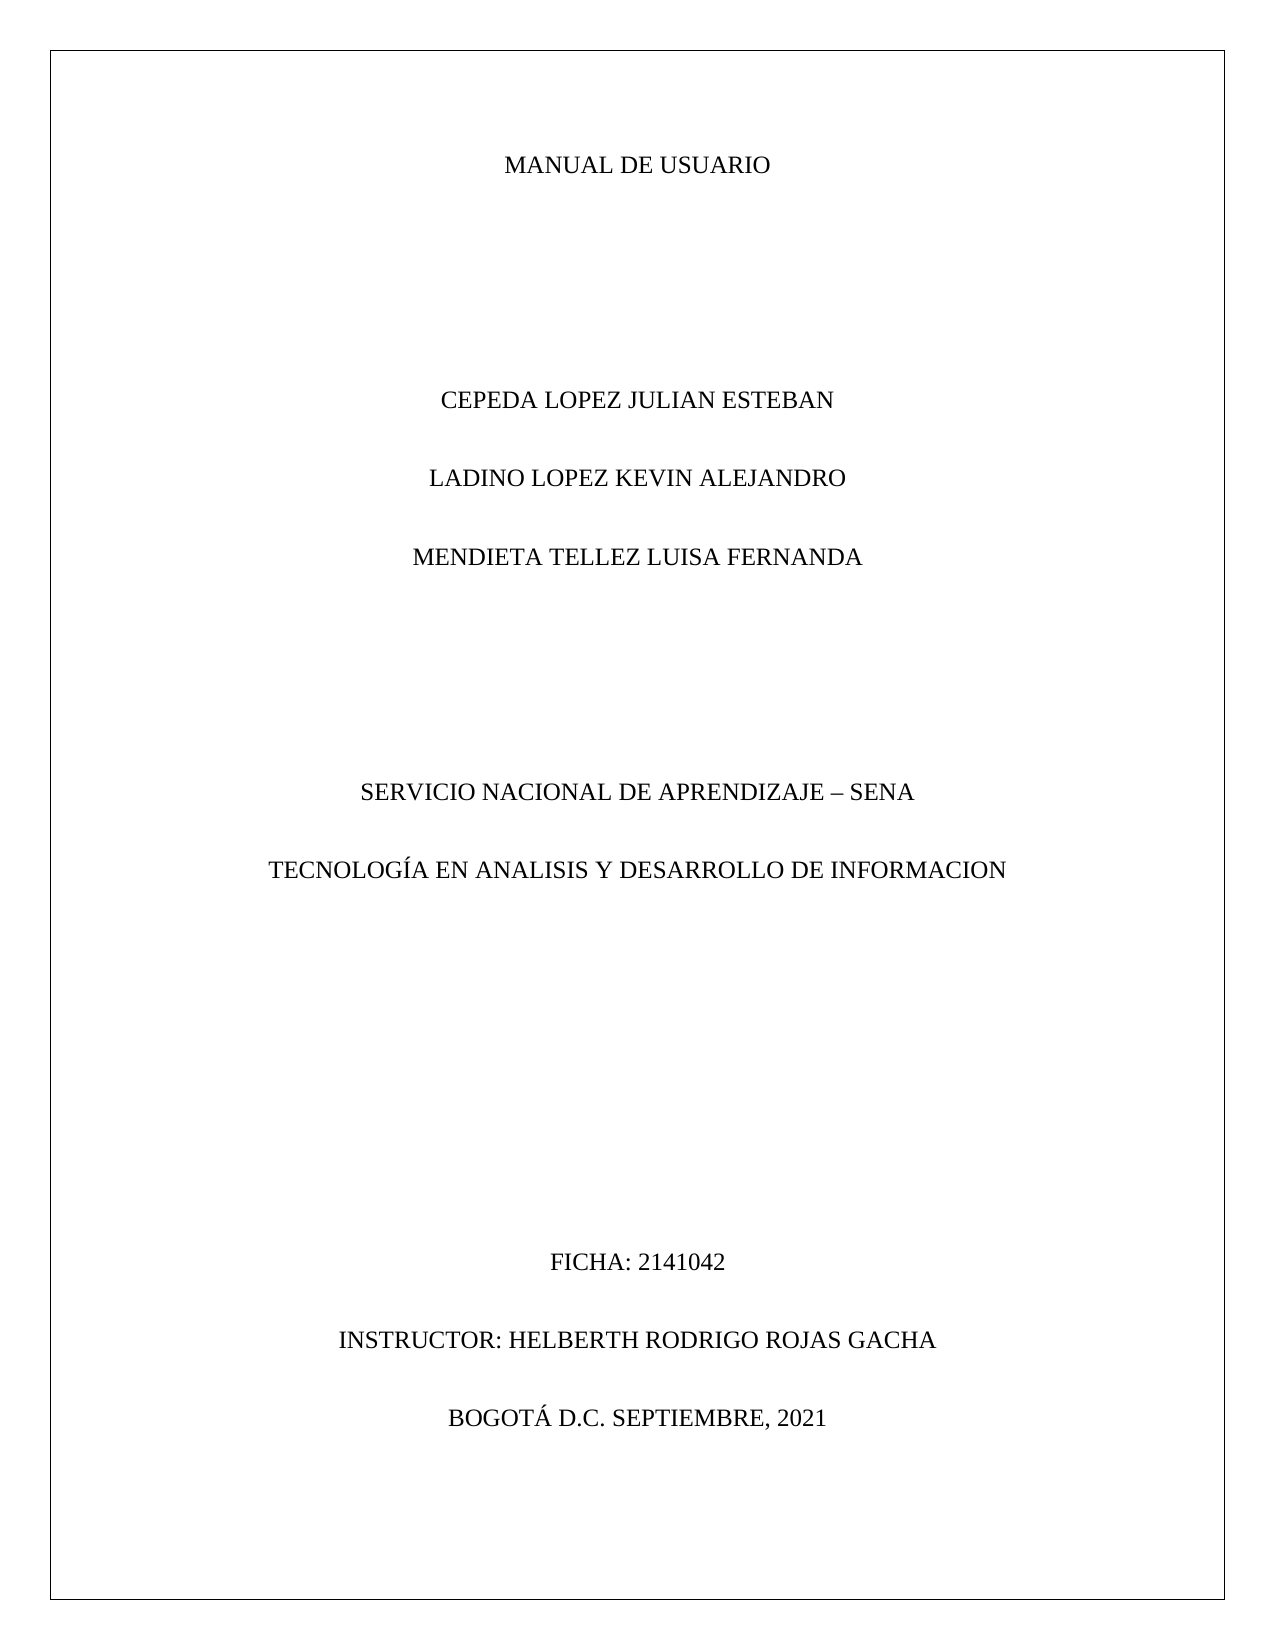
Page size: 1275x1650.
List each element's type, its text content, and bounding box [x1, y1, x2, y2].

text SERVICIO NACIONAL DE APRENDIZAJE – SENA [150, 777, 1125, 805]
text TECNOLOGÍA EN ANALISIS Y DESARROLLO DE INFORMACION [150, 855, 1125, 884]
text MENDIETA TELLEZ LUISA FERNANDA [150, 542, 1125, 570]
text INSTRUCTOR: HELBERTH RODRIGO ROJAS GACHA [150, 1325, 1125, 1354]
text MANUAL DE USUARIO [150, 150, 1125, 179]
text BOGOTÁ D.C. SEPTIEMBRE, 2021 [150, 1403, 1125, 1432]
text LADINO LOPEZ KEVIN ALEJANDRO [150, 463, 1125, 492]
text CEPEDA LOPEZ JULIAN ESTEBAN [150, 385, 1125, 414]
text FICHA: 2141042 [150, 1247, 1125, 1275]
